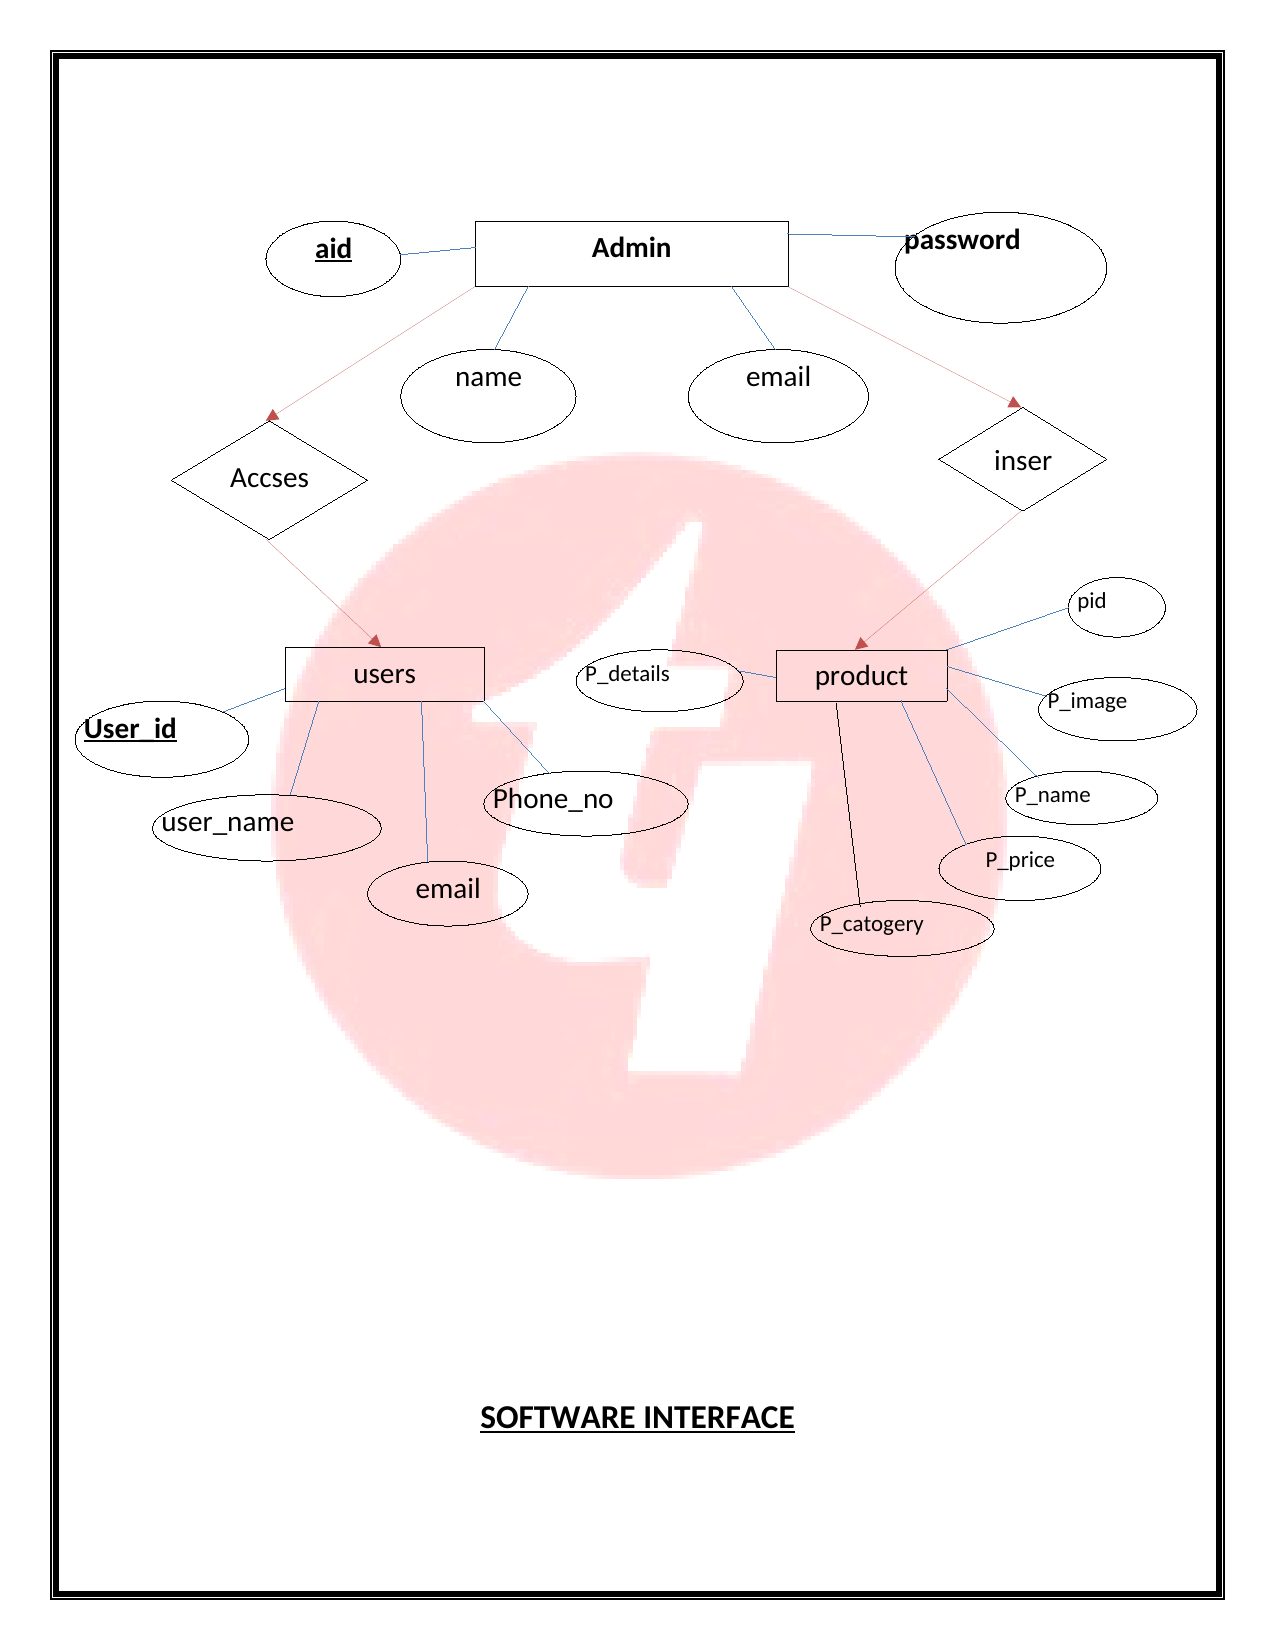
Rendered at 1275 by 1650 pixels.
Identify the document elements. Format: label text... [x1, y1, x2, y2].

text SOFTWARE INTERFACE [150, 1396, 1125, 1437]
